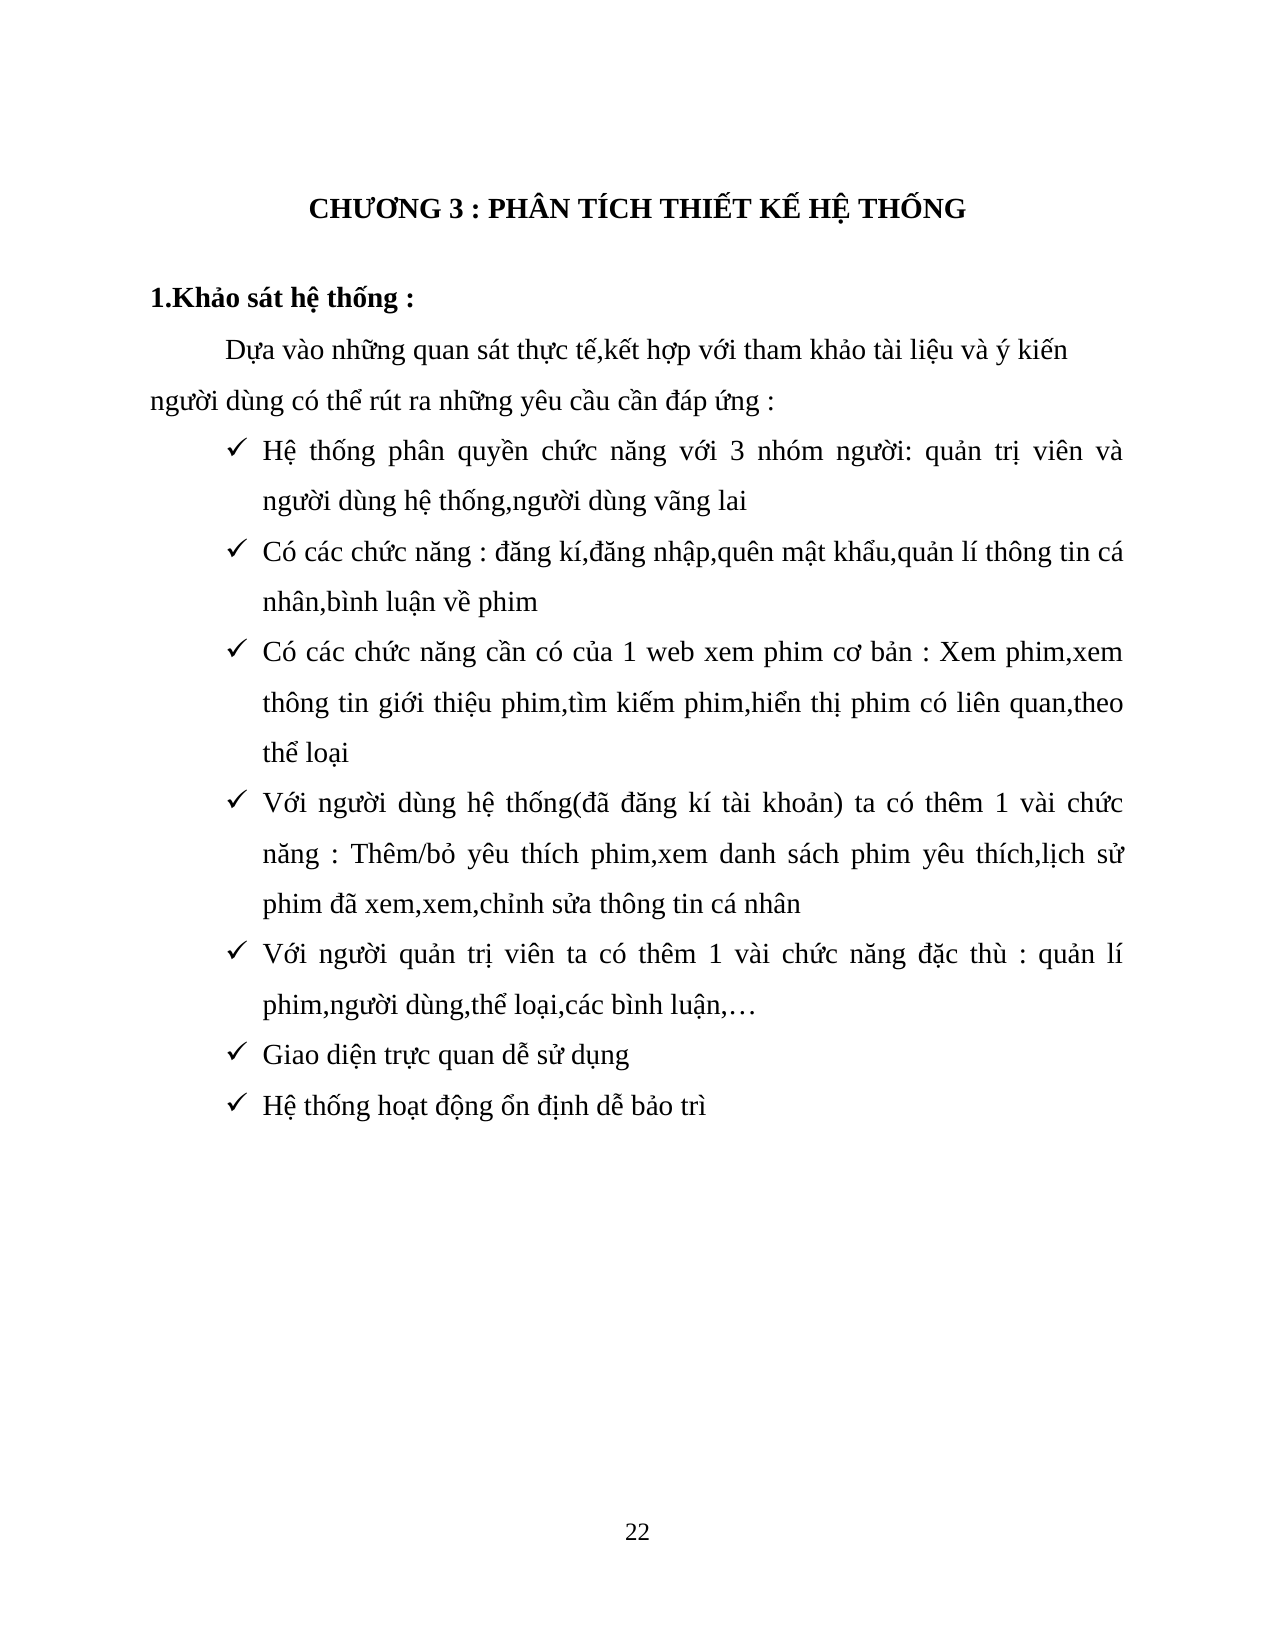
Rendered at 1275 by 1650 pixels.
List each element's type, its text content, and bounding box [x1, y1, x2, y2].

text 1.Khảo sát hệ thống : [150, 280, 1125, 313]
list Với người quản trị viên ta có thêm 1 vài chức năng đặc thù : quản lí phim,người dùng,thể loại,các bình luận,… [225, 937, 1125, 1021]
subtitle CHƯƠNG 3 : PHÂN TÍCH THIẾT KẾ HỆ THỐNG [150, 192, 1125, 225]
list Với người dùng hệ thống(đã đăng kí tài khoản) ta có thêm 1 vài chức năng : Thêm/bỏ yêu thích phim,xem danh sách phim yêu thích,lịch sử phim đã xem,xem,chỉnh sửa thông tin cá nhân [225, 786, 1125, 920]
list Hệ thống hoạt động ổn định dễ bảo trì [225, 1088, 1125, 1121]
list Hệ thống phân quyền chức năng với 3 nhóm người: quản trị viên và người dùng hệ thống,người dùng vãng lai [225, 433, 1125, 517]
list Có các chức năng : đăng kí,đăng nhập,quên mật khẩu,quản lí thông tin cá nhân,bình luận về phim [225, 534, 1125, 618]
list Giao diện trực quan dễ sử dụng [225, 1037, 1125, 1071]
list Có các chức năng cần có của 1 web xem phim cơ bản : Xem phim,xem thông tin giới thiệu phim,tìm kiếm phim,hiển thị phim có liên quan,theo thể loại [225, 634, 1125, 769]
text Dựa vào những quan sát thực tế,kết hợp với tham khảo tài liệu và ý kiến người dùng có thể rút ra những yêu cầu cần đáp ứng : [150, 332, 1125, 416]
